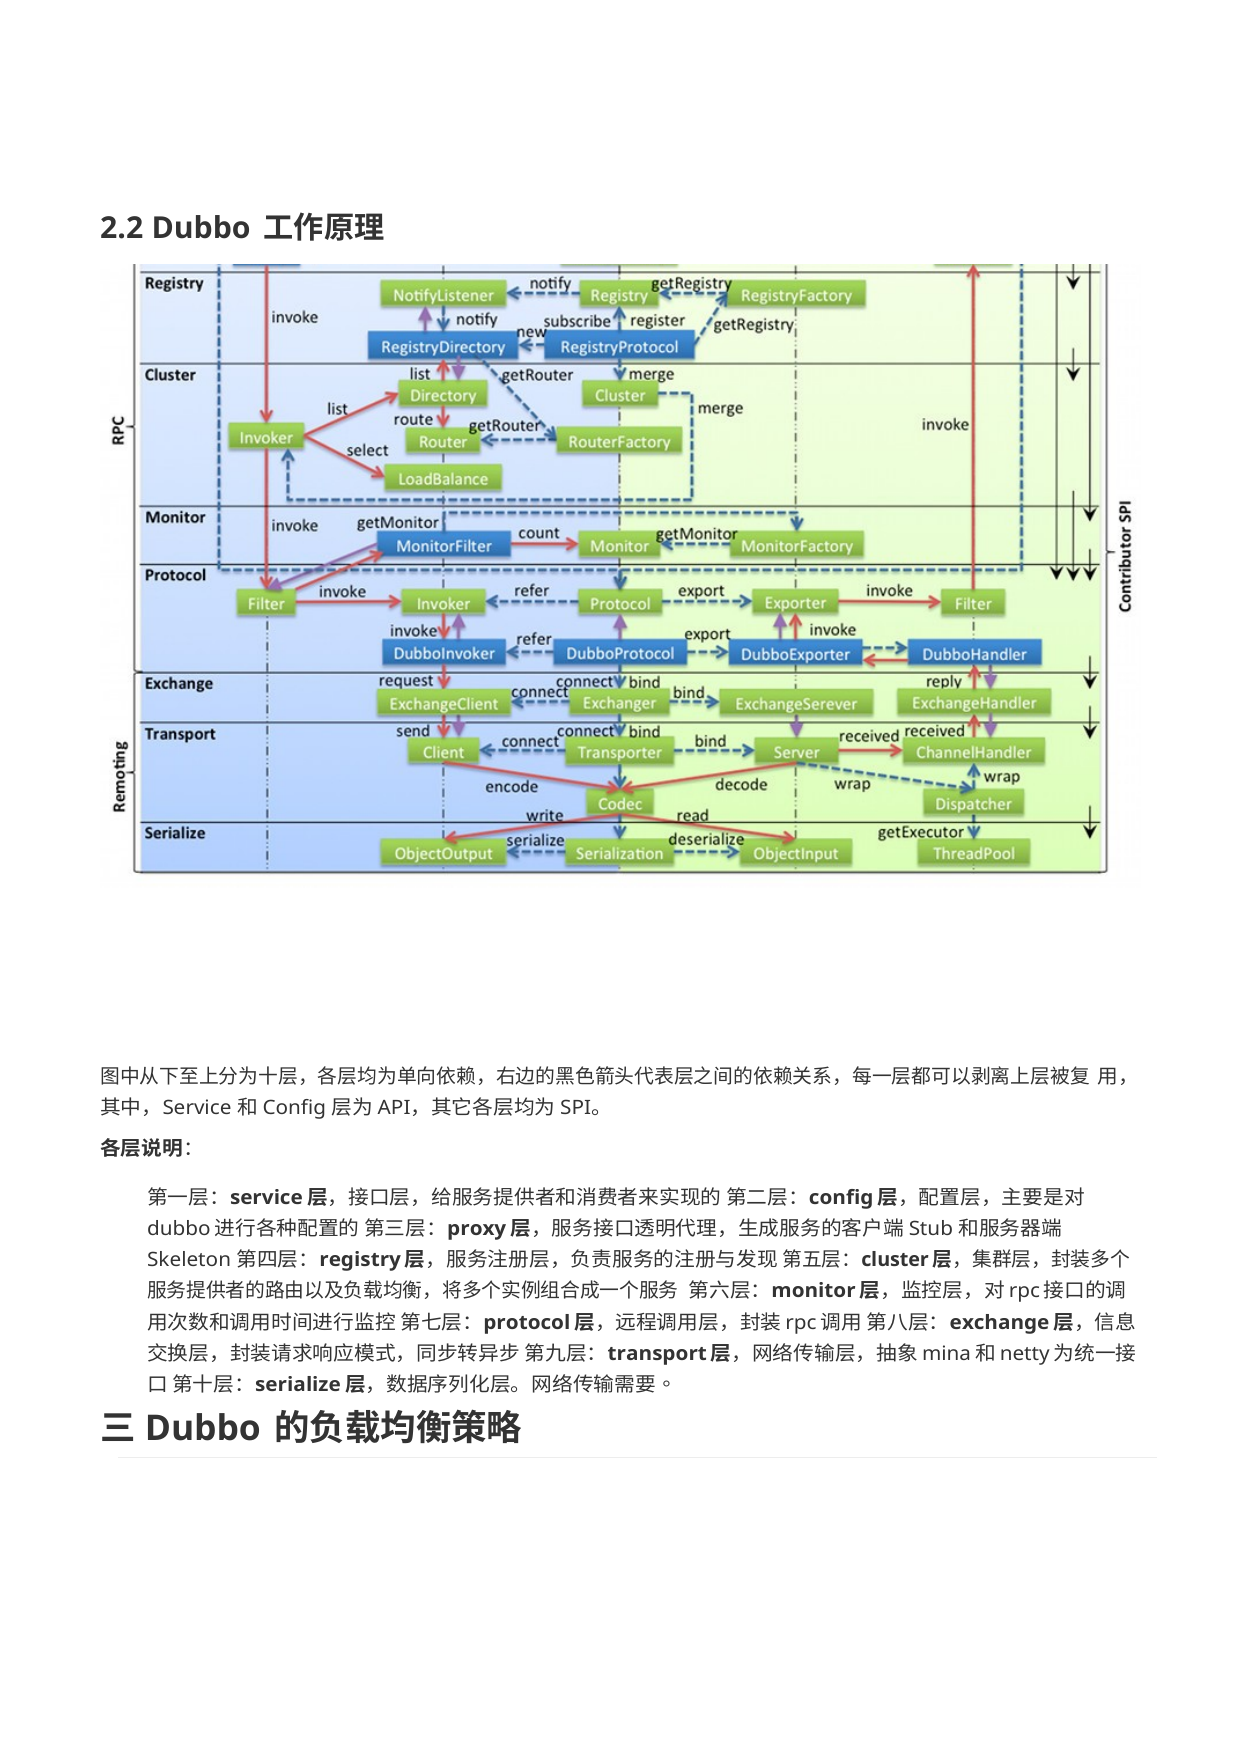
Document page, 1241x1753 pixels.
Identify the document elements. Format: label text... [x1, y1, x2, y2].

list Dubbo 工作原理 [100, 204, 1137, 247]
text 图中从下至上分为十层，各层均为单向依赖，右边的黑色箭头代表层之间的依赖关系，每一层都可以剥离上层被复 用，其中，Service 和 Conﬁg 层为 API，其它各层均为 SPI。 [100, 1058, 1137, 1121]
subtitle 三 Dubbo 的负载均衡策略 [100, 1402, 1137, 1450]
subtitle 各层说明： [100, 1132, 1137, 1161]
picture [100, 264, 1141, 888]
text 第一层：service层，接口层，给服务提供者和消费者来实现的 第二层：conﬁg层，配置层，主要是对dubbo进行各种配置的 第三层：proxy层，服务接口透明代理，生成服务的客户端 Stub 和服务器端 Skeleton 第四层：registry层，服务注册层，负责服务的注册与发现 第五层：cluster层，集群层，封装多个服务提供者的路由以及负载均衡，将多个实例组合成一个服务 第六层：monitor层，监控层，对rpc接口的调用次数和调用时间进行监控 第七层：protocol层，远程调用层，封装rpc调用 第八层：exchange层，信息交换层，封装请求响应模式，同步转异步 第九层：transport层，网络传输层，抽象mina和netty为统一接口 第十层：serialize层，数据序列化层。网络传输需要。 [147, 1179, 1137, 1398]
